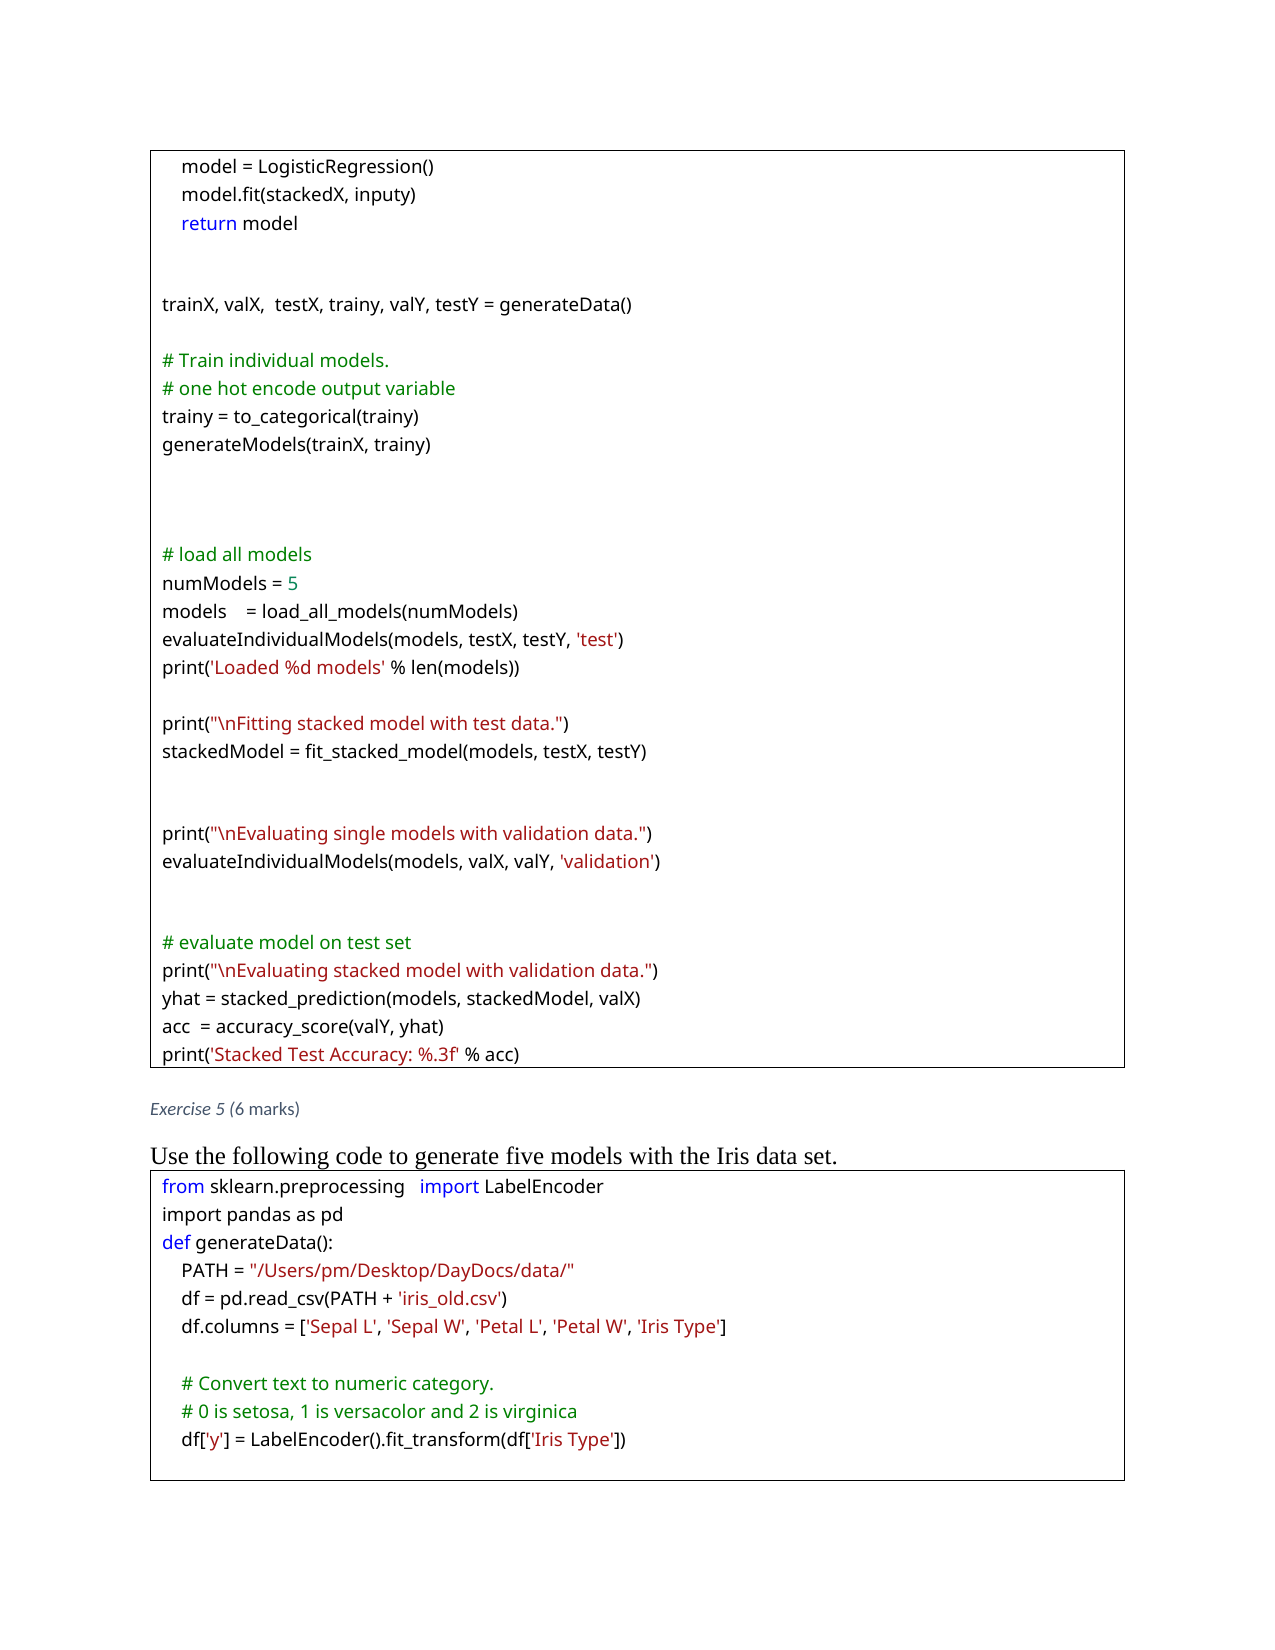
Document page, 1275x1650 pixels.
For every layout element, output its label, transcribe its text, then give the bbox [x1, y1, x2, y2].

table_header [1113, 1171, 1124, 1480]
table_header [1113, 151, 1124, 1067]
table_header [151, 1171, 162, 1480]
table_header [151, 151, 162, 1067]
text Use the following code to generate five models with the Iris data set. [150, 1141, 1125, 1169]
